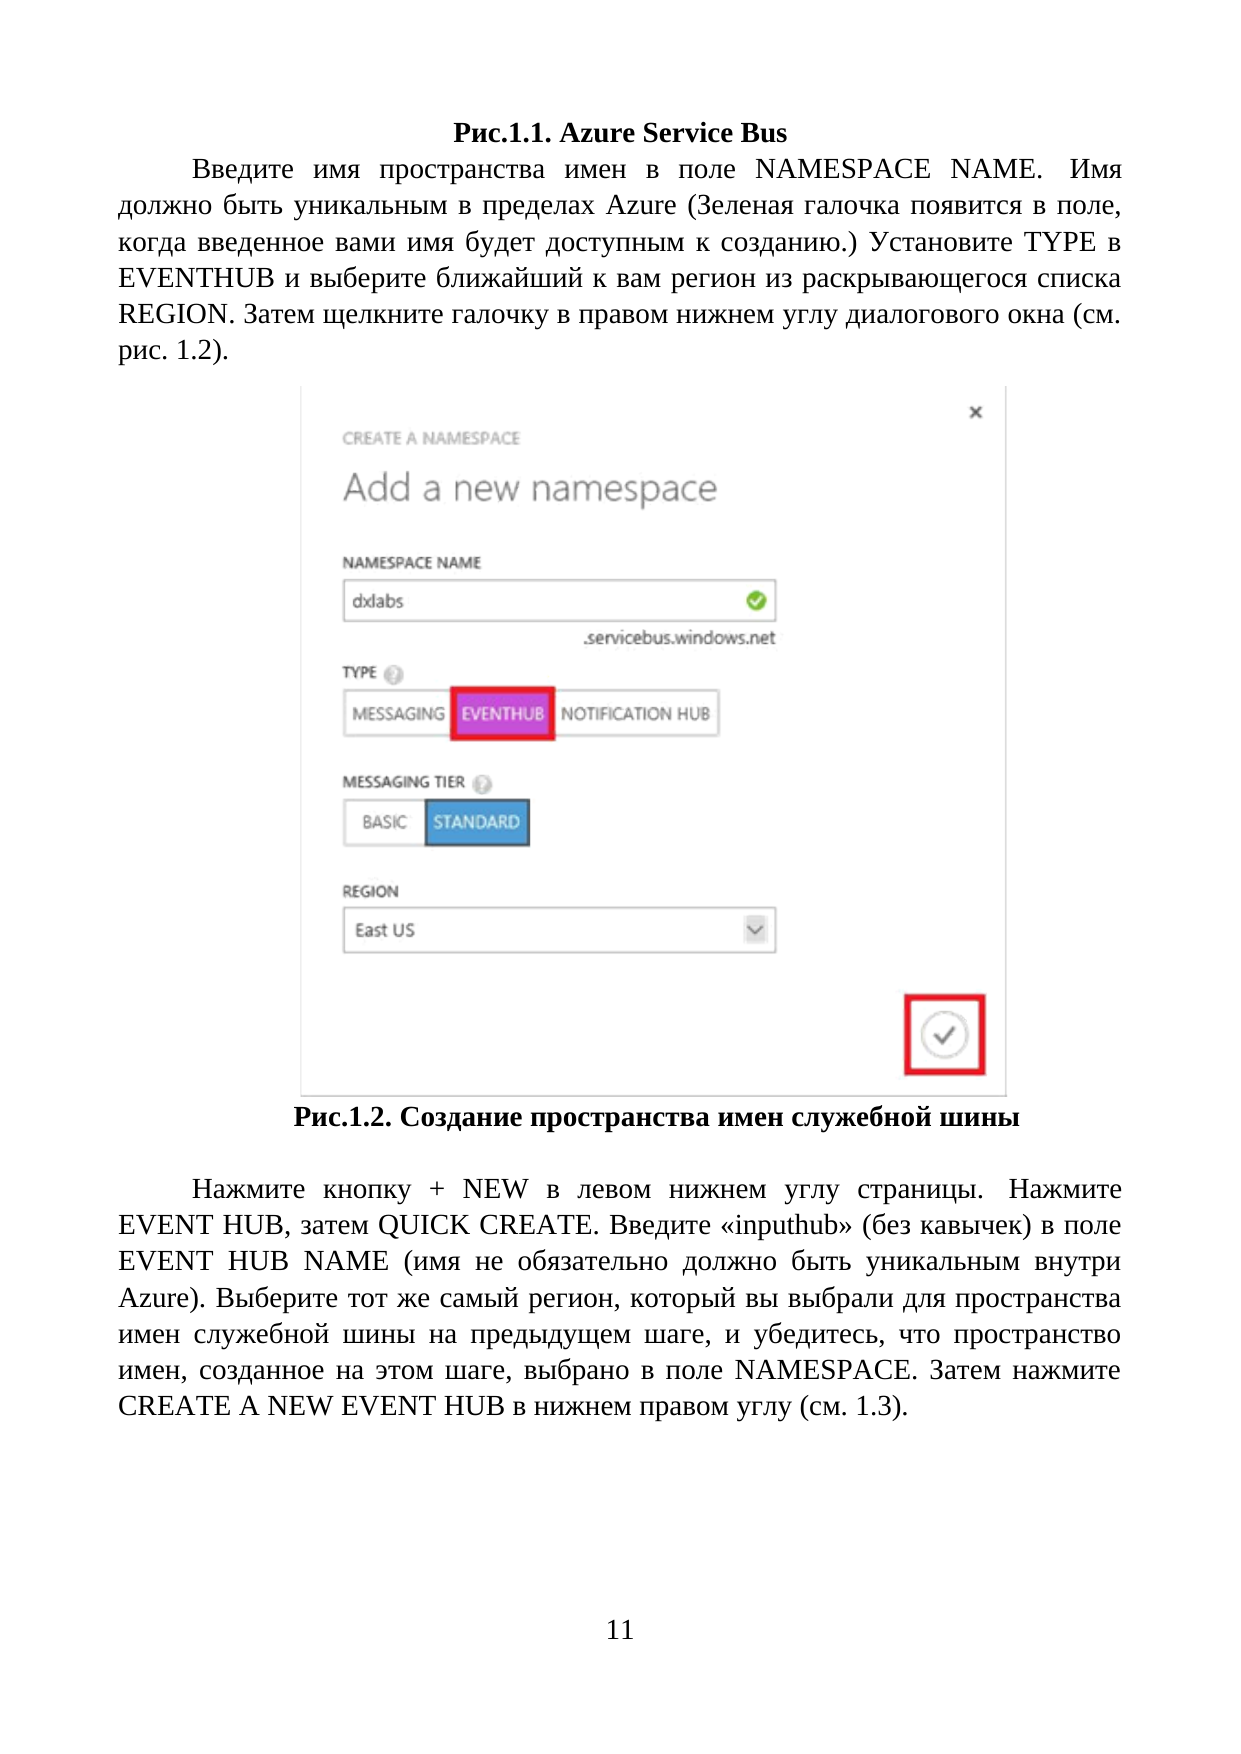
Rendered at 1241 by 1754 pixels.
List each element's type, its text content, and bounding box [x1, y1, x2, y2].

text Введите имя пространства имен в поле NAMESPACE NAME. Имя должно быть уникальным в пределах Azure (Зеленая галочка появится в поле, когда введенное вами имя будет доступным к созданию.) Установите TYPE в EVENTHUB и выберите ближайший к вам регион из раскрывающегося списка REGION. Затем щелкните галочку в правом нижнем углу диалогового окна (см. рис. 1.2). [118, 151, 1123, 366]
text Нажмите кнопку + NEW в левом нижнем углу страницы. Нажмите EVENT HUB, затем QUICK CREATE. Введите «inputhub» (без кавычек) в поле EVENT HUB NAME (имя не обязательно должно быть уникальным внутри Azure). Выберите тот же самый регион, который вы выбрали для пространства имен служебной шины на предыдущем шаге, и убедитесь, что пространство имен, созданное на этом шаге, выбрано в поле NAMESPACE. Затем нажмите CREATE A NEW EVENT HUB в нижнем правом углу (см. 1.3). [118, 1171, 1122, 1422]
picture [300, 386, 1008, 1097]
text Рис.1.1. Azure Service Bus [205, 116, 1036, 149]
